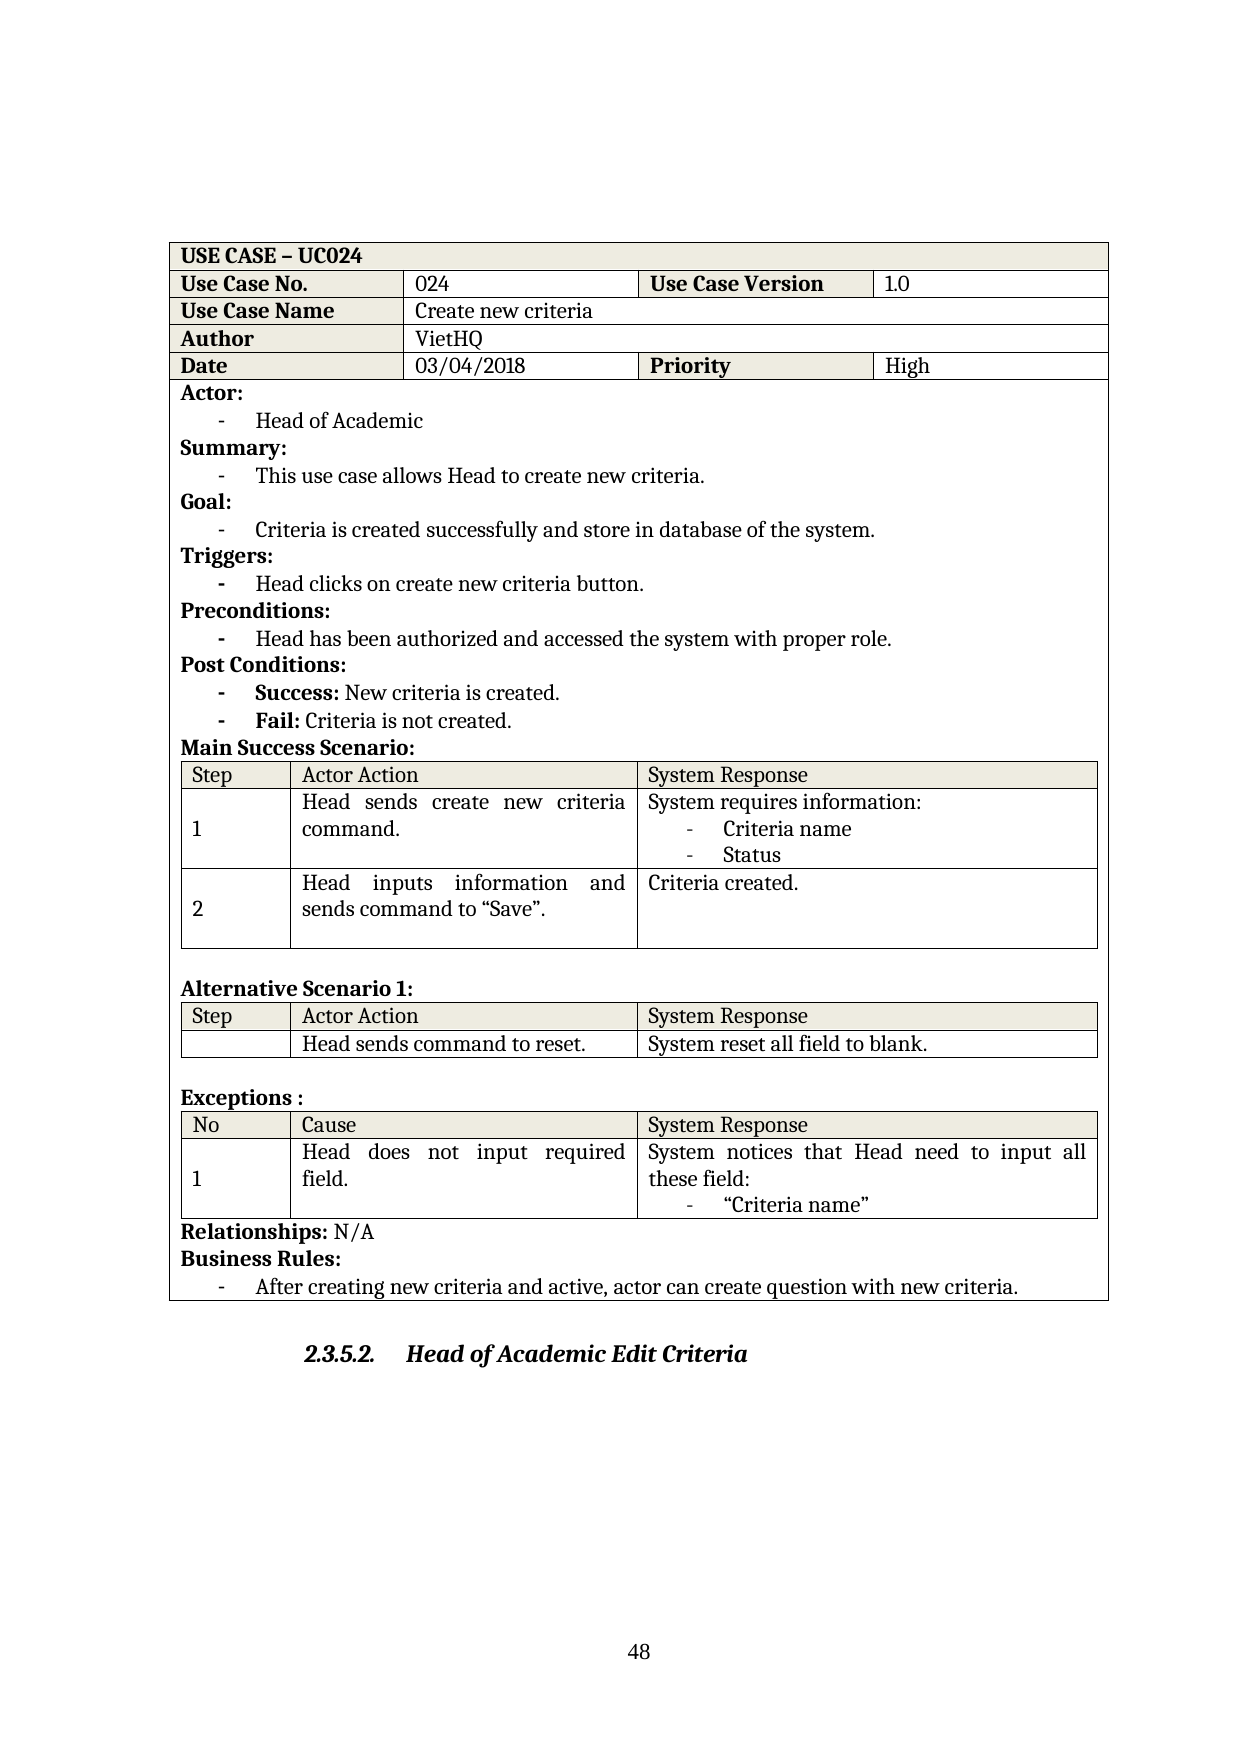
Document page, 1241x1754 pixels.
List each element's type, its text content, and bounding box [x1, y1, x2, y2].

table_cell Actor: Head of Academic Summary: This use case allows Head to create new criteria. Goal: Criteria is created successfully and store in database of the system. Triggers: Head clicks on create new criteria button. Preconditions: Head has been authorized and accessed the system with proper role. Post Conditions: Success: New criteria is created. Fail: Criteria is not created. Main Success Scenario: Alternative Scenario 1: Exceptions : Relationships: N/A Business Rules: After creating new criteria and active, actor can create question with new criteria. [170, 380, 1108, 1300]
table_cell Create new criteria [404, 298, 1108, 324]
table_cell High [874, 353, 1108, 379]
table_cell Use Case Name [170, 298, 403, 324]
table_cell Use Case Version [639, 271, 873, 297]
list Head of Academic Edit Criteria [304, 1340, 1171, 1368]
table_cell Author [170, 325, 403, 352]
table_header USE CASE – UC024 [170, 243, 1108, 269]
table_cell 03/04/2018 [404, 353, 638, 379]
table_cell Use Case No. [170, 271, 403, 297]
table_cell 1.0 [874, 271, 1108, 297]
table_cell Date [170, 353, 403, 379]
table_cell 024 [404, 271, 638, 297]
table_cell Priority [639, 353, 873, 379]
table_cell VietHQ [404, 325, 1108, 352]
